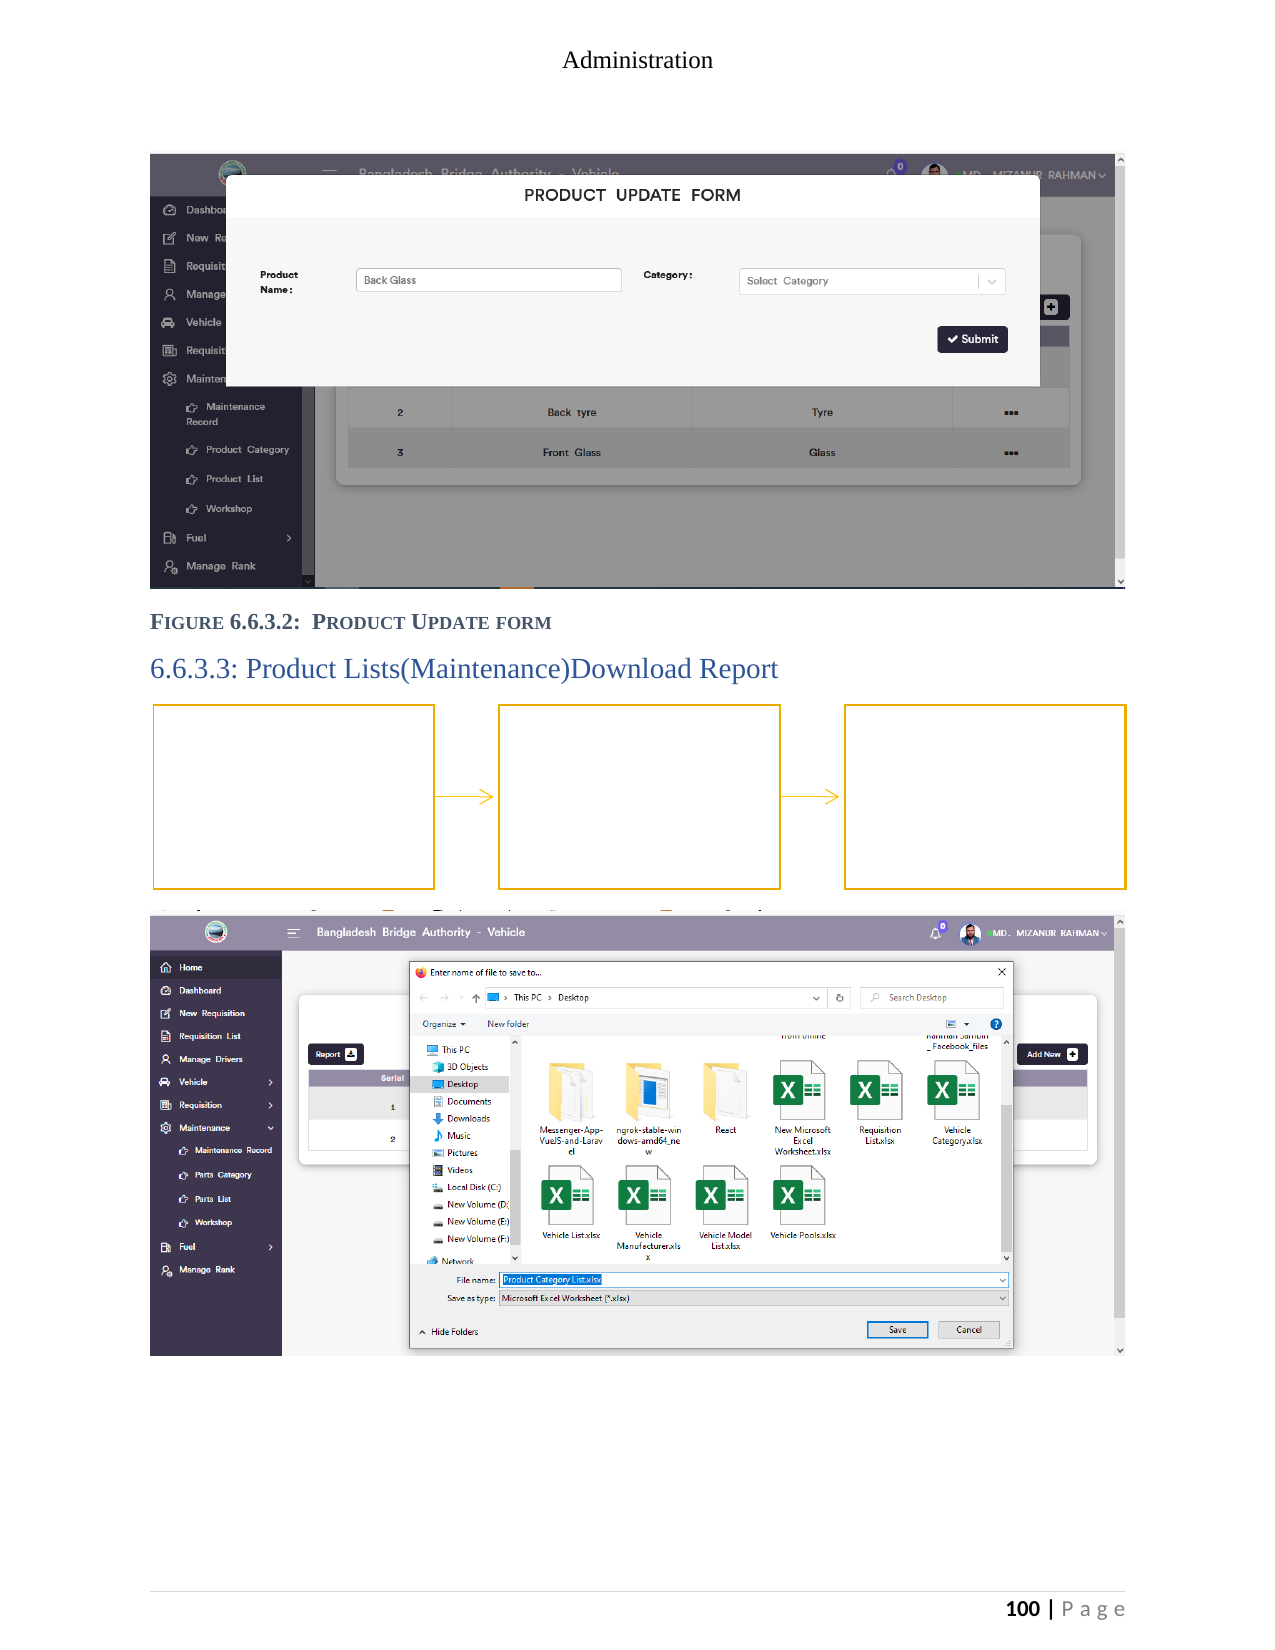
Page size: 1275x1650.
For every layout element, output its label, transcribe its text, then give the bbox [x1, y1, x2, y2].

picture [150, 150, 1125, 589]
subtitle 6.6.3.3: Product Lists(Maintenance)Download Report [150, 651, 1125, 684]
picture [150, 910, 1125, 1356]
text Figure 6.6.3.2: Product Update form [150, 608, 1125, 634]
